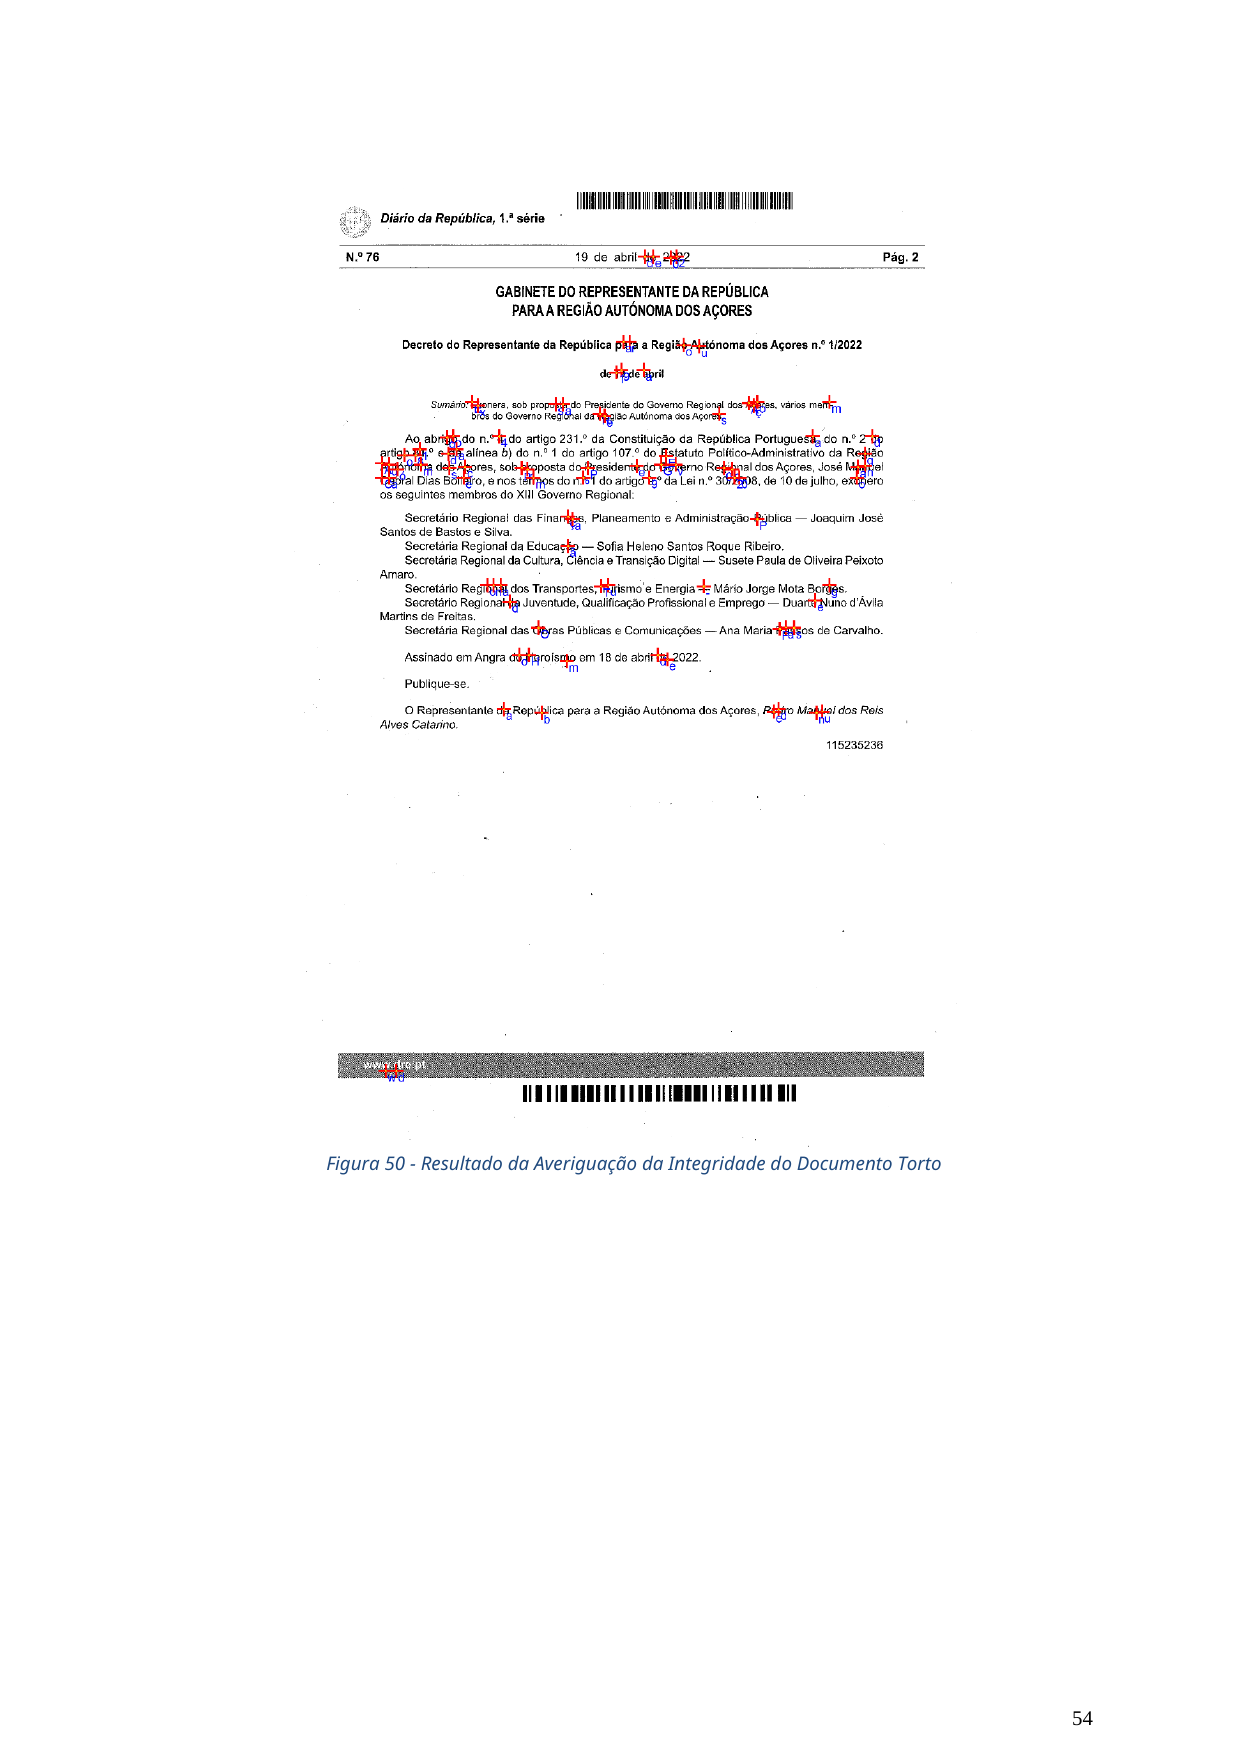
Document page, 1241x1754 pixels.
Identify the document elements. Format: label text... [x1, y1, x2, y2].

picture [293, 177, 977, 1150]
text Figura 50 - Resultado da Averiguação da Integridade do Documento Torto [177, 1150, 1092, 1176]
